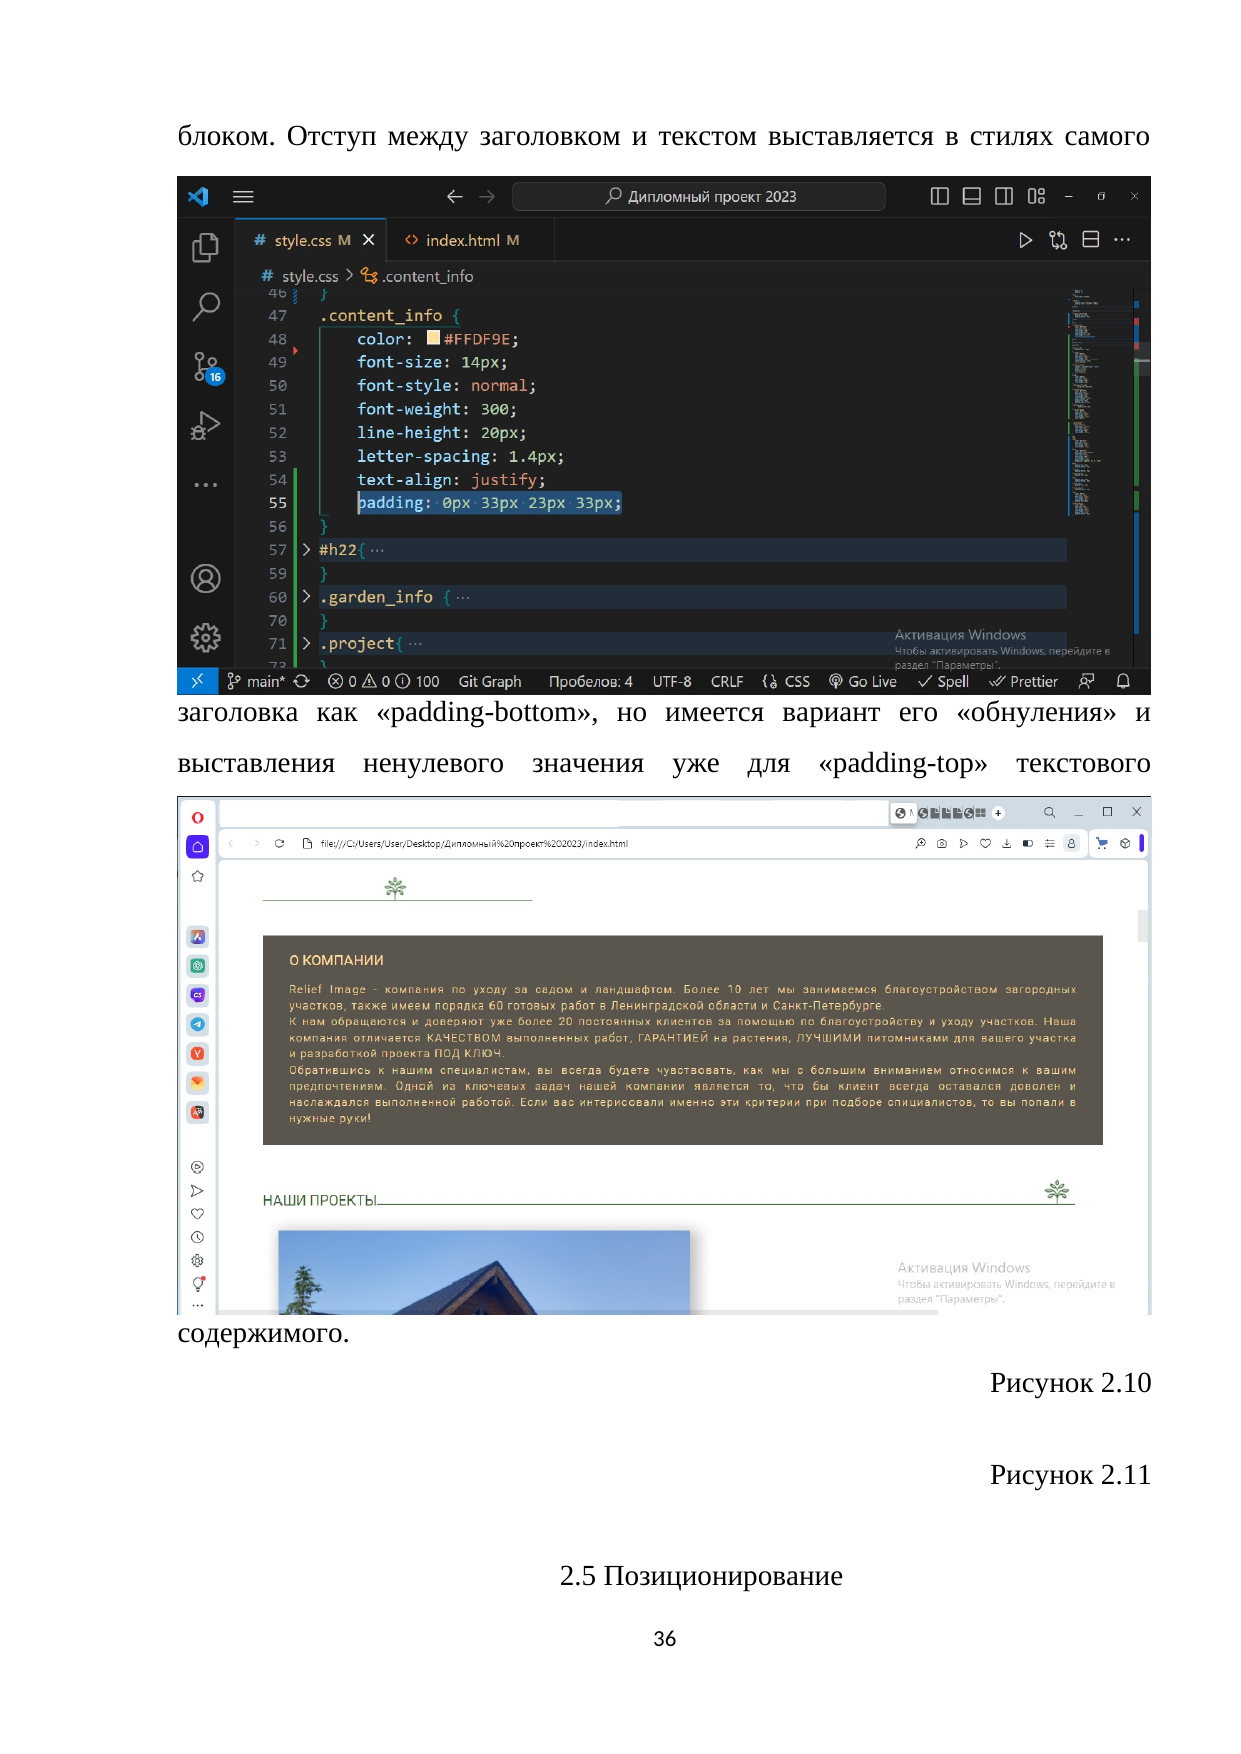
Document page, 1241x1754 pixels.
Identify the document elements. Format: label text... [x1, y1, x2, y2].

text Рисунок 2.10 [177, 1365, 1152, 1399]
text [177, 118, 1152, 176]
list Рисунок 2.11 [288, 1457, 1152, 1491]
picture [177, 796, 1152, 1315]
text 2.5 Позиционирование [177, 1558, 1152, 1592]
picture [177, 176, 1152, 695]
